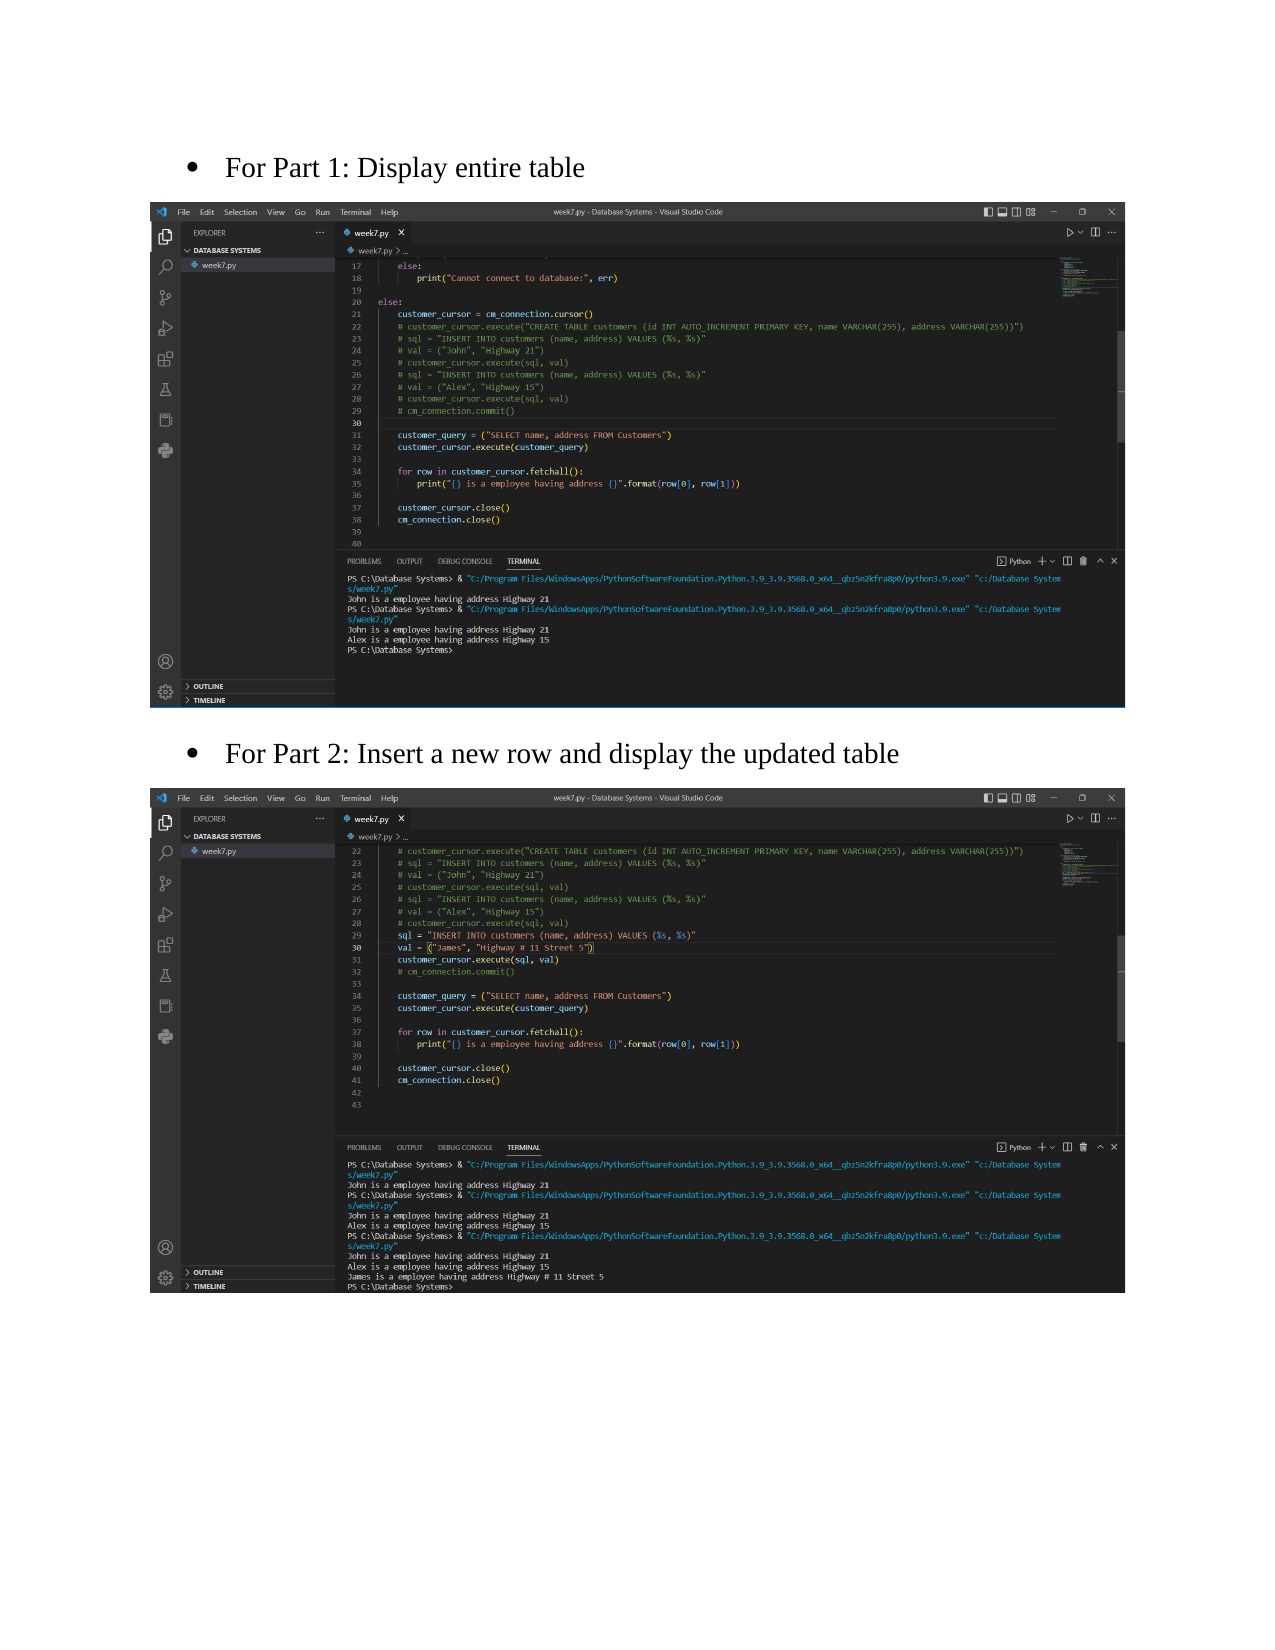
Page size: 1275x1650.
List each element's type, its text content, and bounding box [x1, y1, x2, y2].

picture [150, 202, 1125, 708]
list For Part 2: Insert a new row and display the updated table [187, 736, 1125, 770]
picture [150, 788, 1125, 1293]
list For Part 1: Display entire table [187, 150, 1125, 184]
